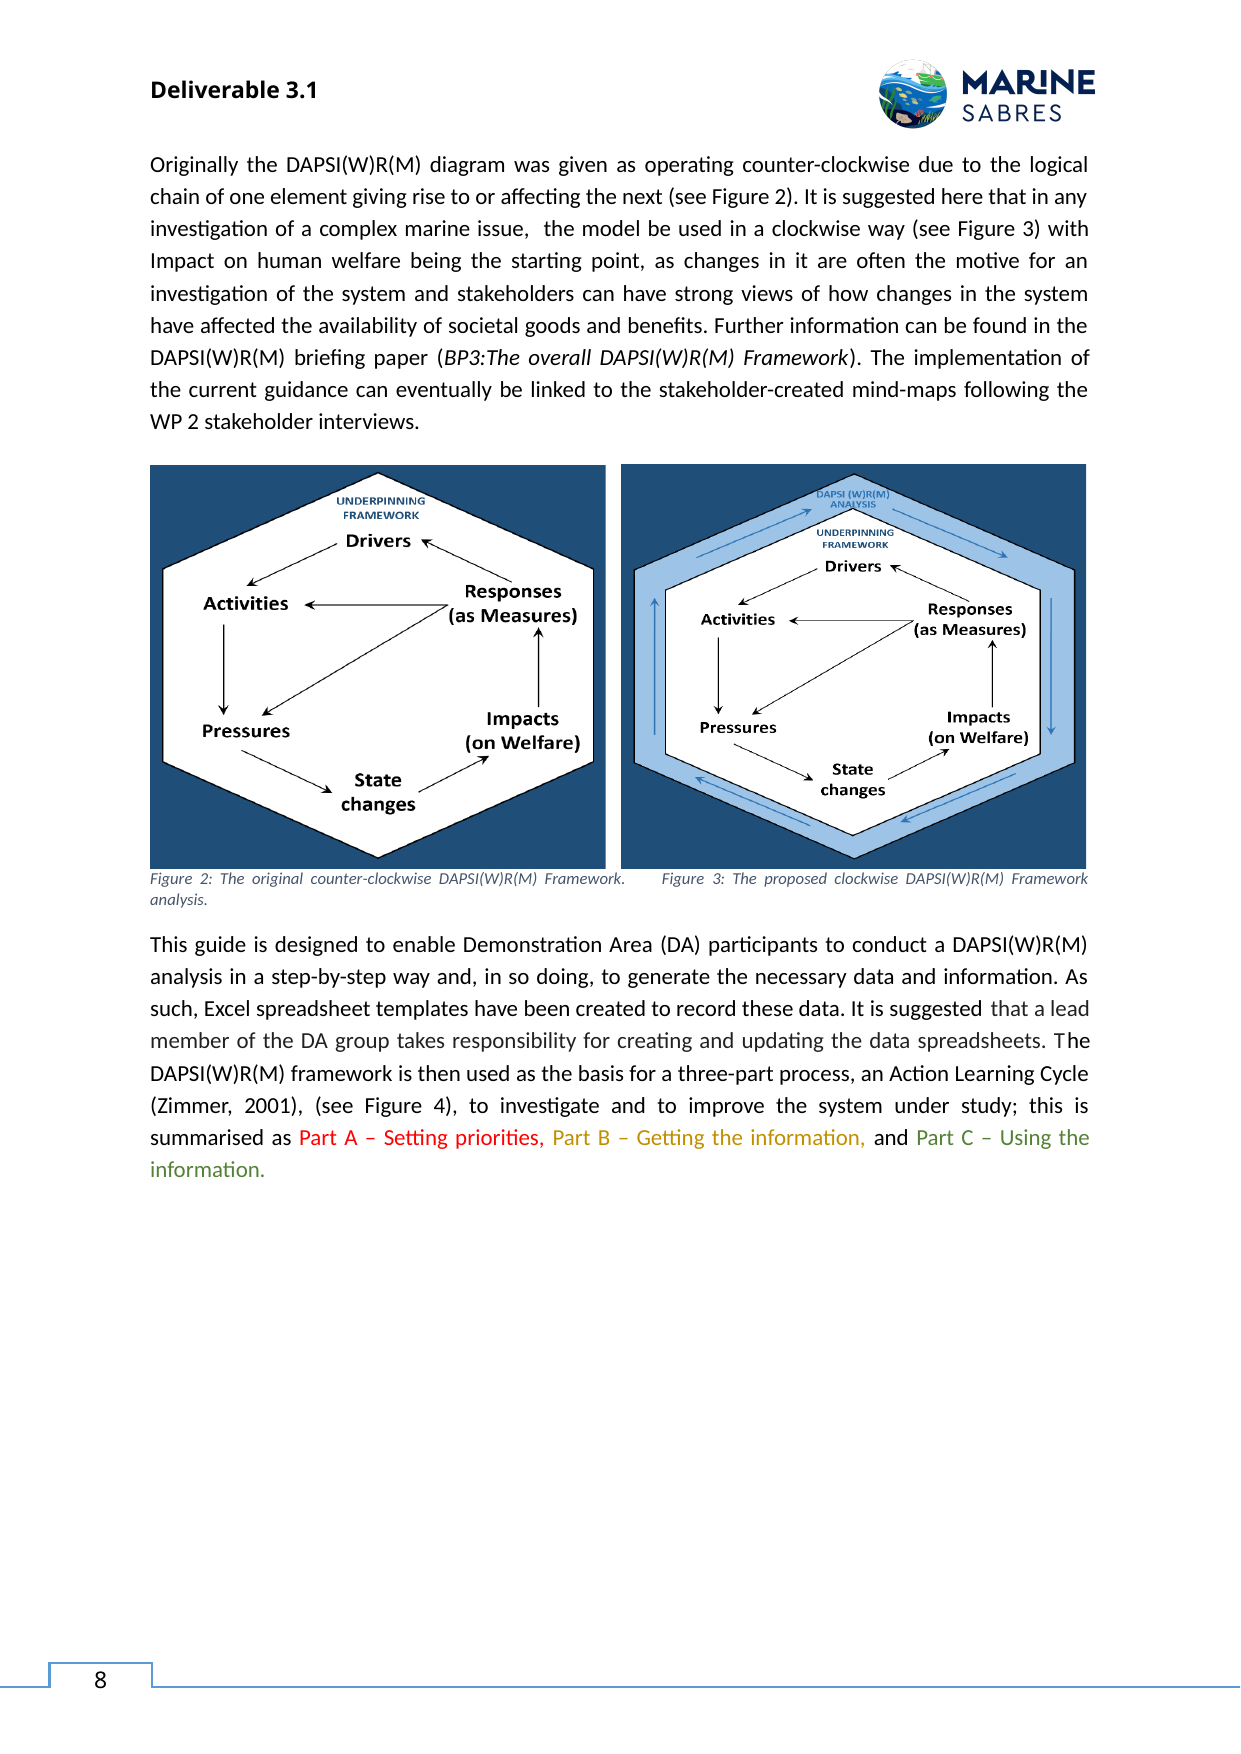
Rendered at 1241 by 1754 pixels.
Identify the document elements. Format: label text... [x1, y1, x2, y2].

picture [150, 465, 606, 869]
picture [861, 44, 1113, 145]
text Figure 2: The original counter-clockwise DAPSI(W)R(M) Framework. Figure 3: The proposed clockwise DAPSI(W)R(M) Framework analysis. [150, 868, 1090, 909]
text This guide is designed to enable Demonstration Area (DA) participants to conduct a DAPSI(W)R(M) analysis in a step-by-step way and, in so doing, to generate the necessary data and information. As such, Excel spreadsheet templates have been created to record these data. It is suggested that a lead member of the DA group takes responsibility for creating and updating the data spreadsheets. The DAPSI(W)R(M) framework is then used as the basis for a three-part process, an Action Learning Cycle (Zimmer, 2001), (see Figure 4), to investigate and to improve the system under study; this is summarised as Part A – Setting priorities, Part B – Getting the information, and Part C – Using the information. [150, 930, 1090, 1183]
picture [621, 464, 1087, 869]
text Originally the DAPSI(W)R(M) diagram was given as operating counter-clockwise due to the logical chain of one element giving rise to or affecting the next (see Figure 2). It is suggested here that in any investigation of a complex marine issue, the model be used in a clockwise way (see Figure 3) with Impact on human welfare being the starting point, as changes in it are often the motive for an investigation of the system and stakeholders can have strong views of how changes in the system have affected the availability of societal goods and benefits. Further information can be found in the DAPSI(W)R(M) briefing paper (BP3:The overall DAPSI(W)R(M) Framework). The implementation of the current guidance can eventually be linked to the stakeholder-created mind-maps following the WP 2 stakeholder interviews. [150, 150, 1090, 436]
